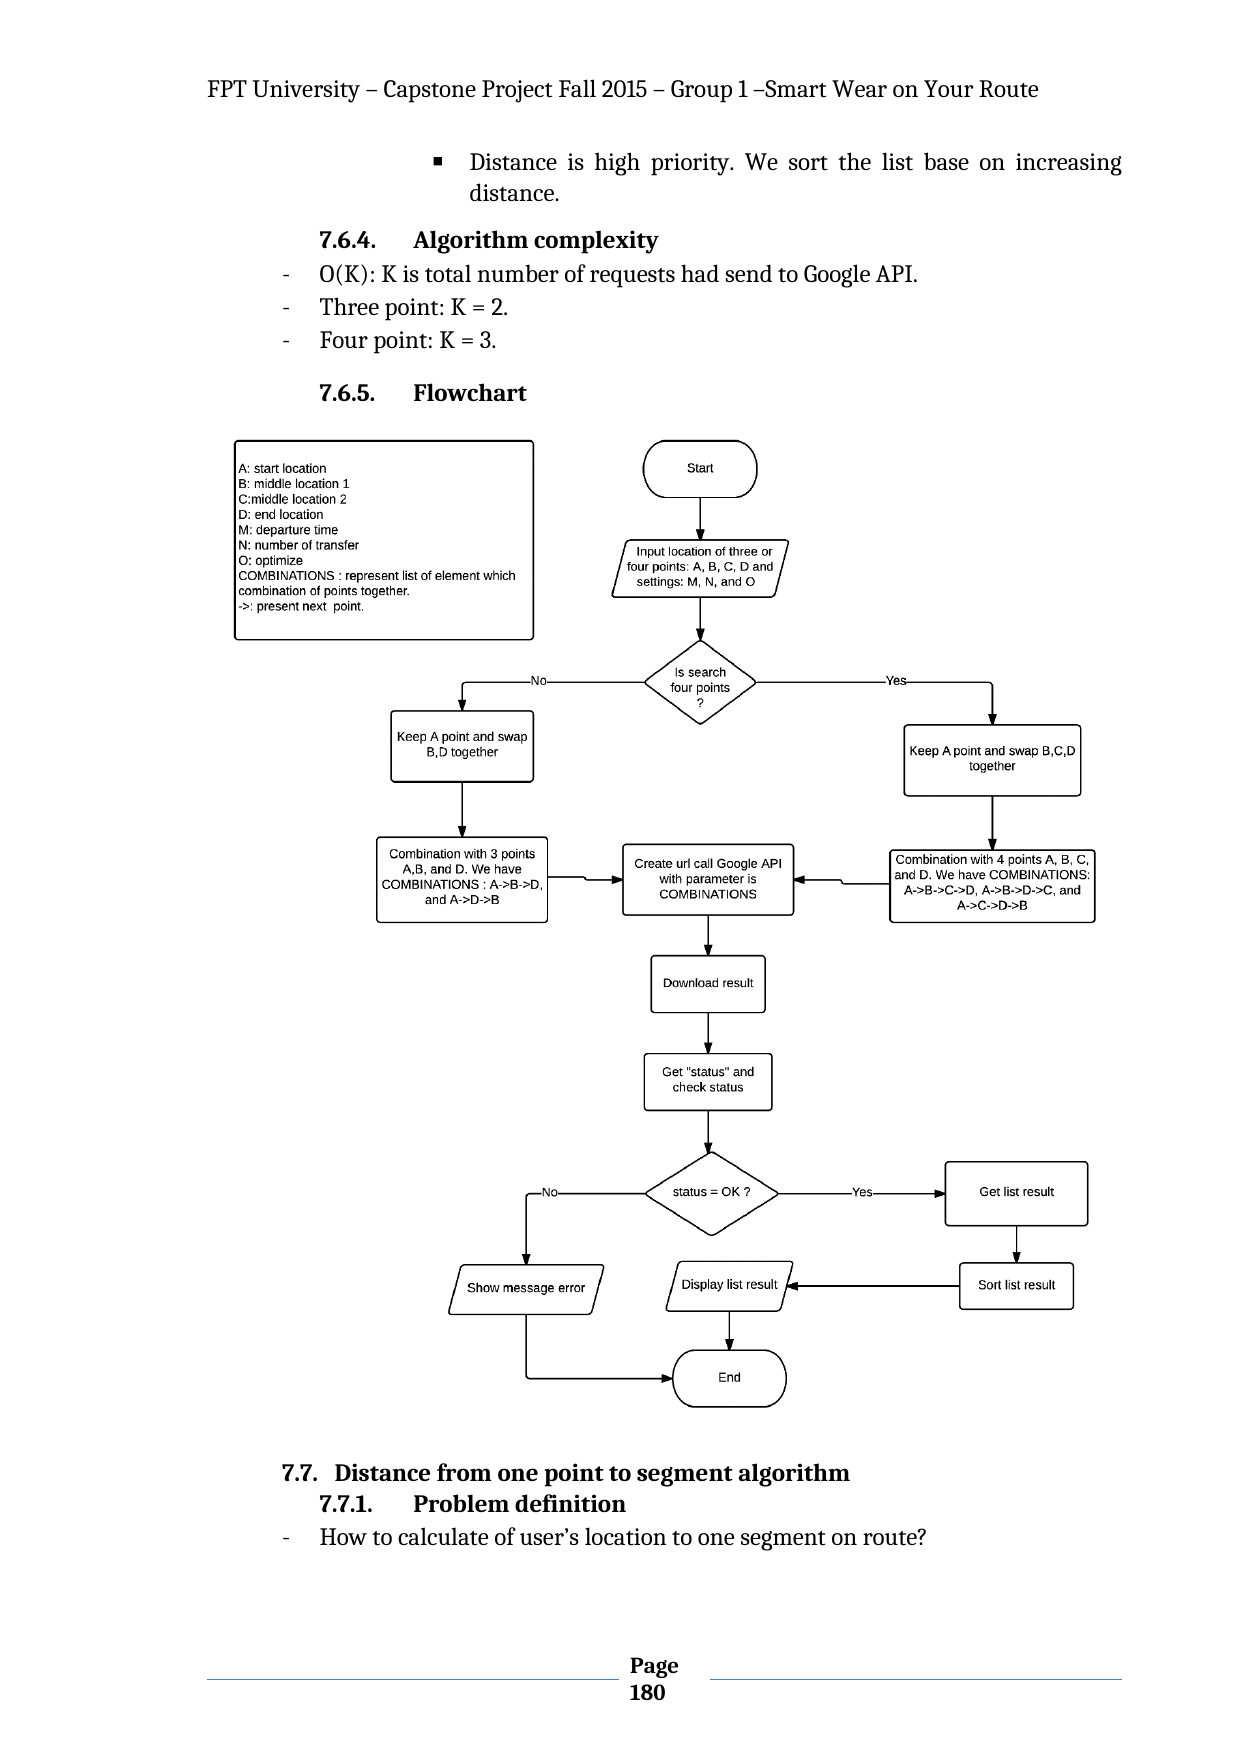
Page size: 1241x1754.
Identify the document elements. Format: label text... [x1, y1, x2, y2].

subtitle Problem definition [319, 1490, 1122, 1519]
subtitle Algorithm complexity [319, 226, 1122, 255]
picture [206, 412, 1123, 1435]
list How to calculate of user’s location to one segment on route? [282, 1523, 1122, 1552]
subtitle Distance from one point to segment algorithm [282, 1459, 1122, 1488]
list Distance is high priority. We sort the list base on increasing distance. [432, 148, 1122, 207]
list Three point: K = 2. [282, 292, 1122, 321]
list Four point: K = 3. [282, 326, 1122, 354]
list O(K): K is total number of requests had send to Google API. [282, 259, 1122, 288]
subtitle Flowchart [319, 379, 1122, 408]
